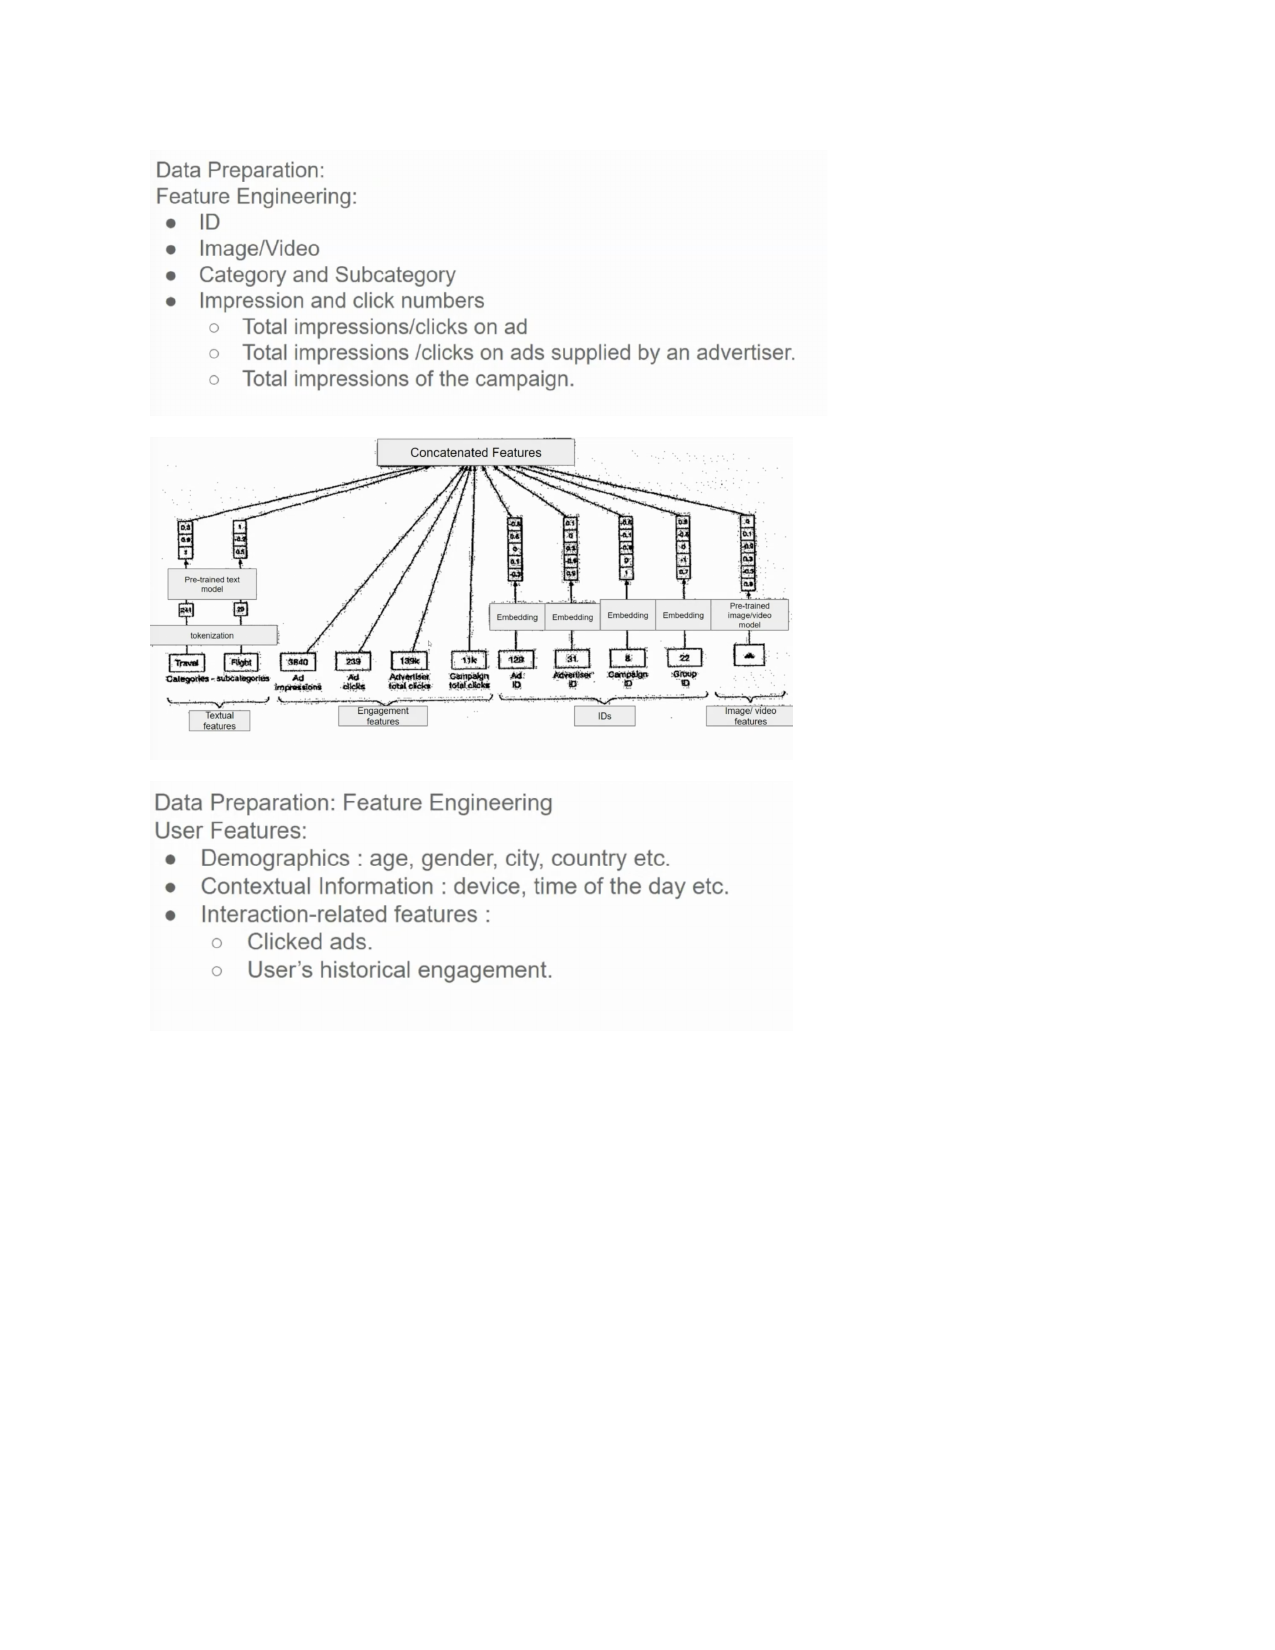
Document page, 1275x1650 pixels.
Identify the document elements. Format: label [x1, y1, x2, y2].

picture [150, 437, 793, 760]
picture [150, 150, 828, 416]
picture [150, 781, 793, 1031]
